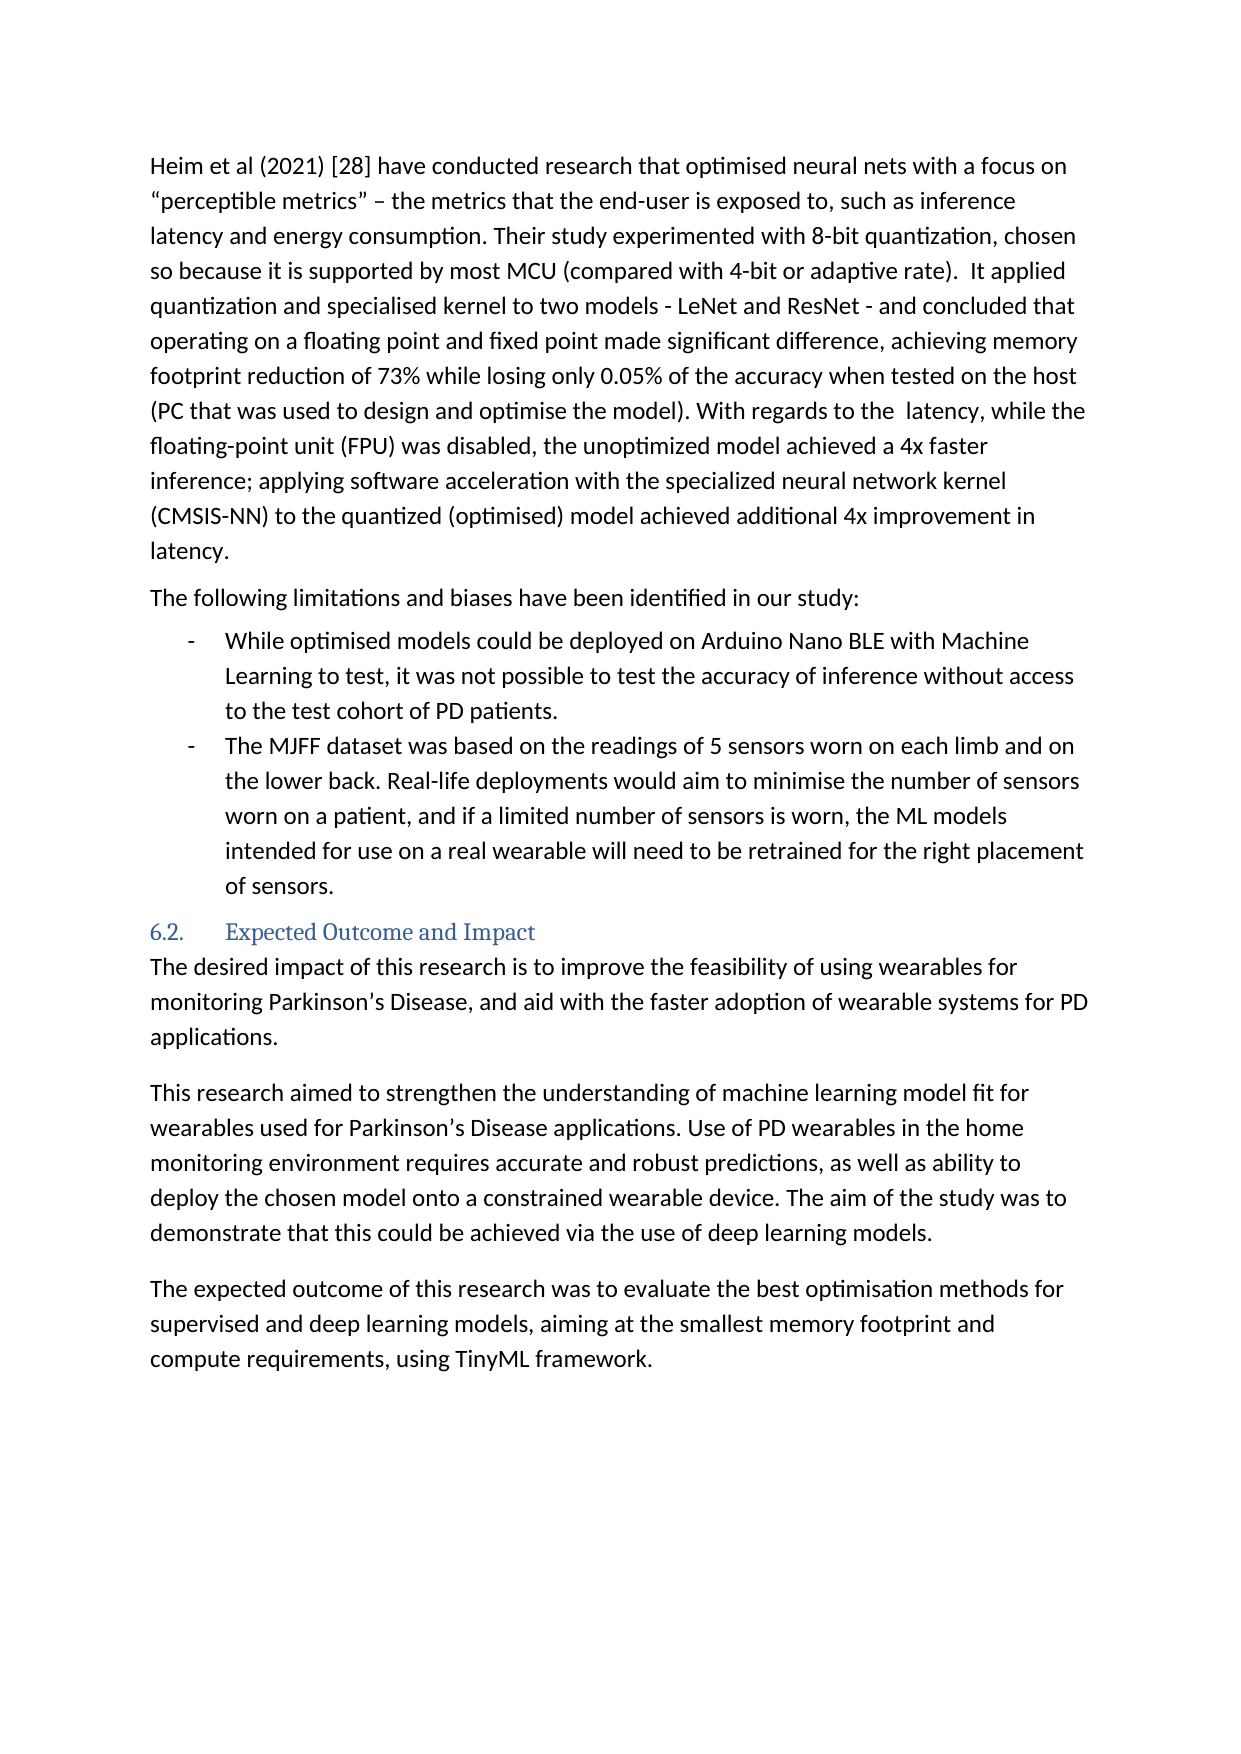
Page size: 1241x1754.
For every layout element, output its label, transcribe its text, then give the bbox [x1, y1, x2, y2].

text The desired impact of this research is to improve the feasibility of using wearables for monitoring Parkinson’s Disease, and aid with the faster adoption of wearable systems for PD applications. [150, 951, 1090, 1052]
text This research aimed to strengthen the understanding of machine learning model fit for wearables used for Parkinson’s Disease applications. Use of PD wearables in the home monitoring environment requires accurate and robust predictions, as well as ability to deploy the chosen model onto a constrained wearable device. The aim of the study was to demonstrate that this could be achieved via the use of deep learning models. [150, 1077, 1090, 1247]
text Heim et al (2021) [28] have conducted research that optimised neural nets with a focus on “perceptible metrics” – the metrics that the end-user is exposed to, such as inference latency and energy consumption. Their study experimented with 8-bit quantization, chosen so because it is supported by most MCU (compared with 4-bit or adaptive rate). It applied quantization and specialised kernel to two models - LeNet and ResNet - and concluded that operating on a floating point and fixed point made significant difference, achieving memory footprint reduction of 73% while losing only 0.05% of the accuracy when tested on the host (PC that was used to design and optimise the model). With regards to the latency, while the floating-point unit (FPU) was disabled, the unoptimized model achieved a 4x faster inference; applying software acceleration with the specialized neural network kernel (CMSIS-NN) to the quantized (optimised) model achieved additional 4x improvement in latency. [150, 150, 1090, 566]
text The following limitations and biases have been identified in our study: [150, 582, 1090, 613]
subtitle Expected Outcome and Impact [150, 918, 1090, 947]
list The MJFF dataset was based on the readings of 5 sensors worn on each limb and on the lower back. Real-life deployments would aim to minimise the number of sensors worn on a patient, and if a limited number of sensors is worn, the ML models intended for use on a real wearable will need to be retrained for the right placement of sensors. [187, 731, 1090, 901]
list While optimised models could be deployed on Arduino Nano BLE with Machine Learning to test, it was not possible to test the accuracy of inference without access to the test cohort of PD patients. [187, 626, 1090, 726]
text The expected outcome of this research was to evaluate the best optimisation methods for supervised and deep learning models, aiming at the smallest memory footprint and compute requirements, using TinyML framework. [150, 1273, 1090, 1373]
